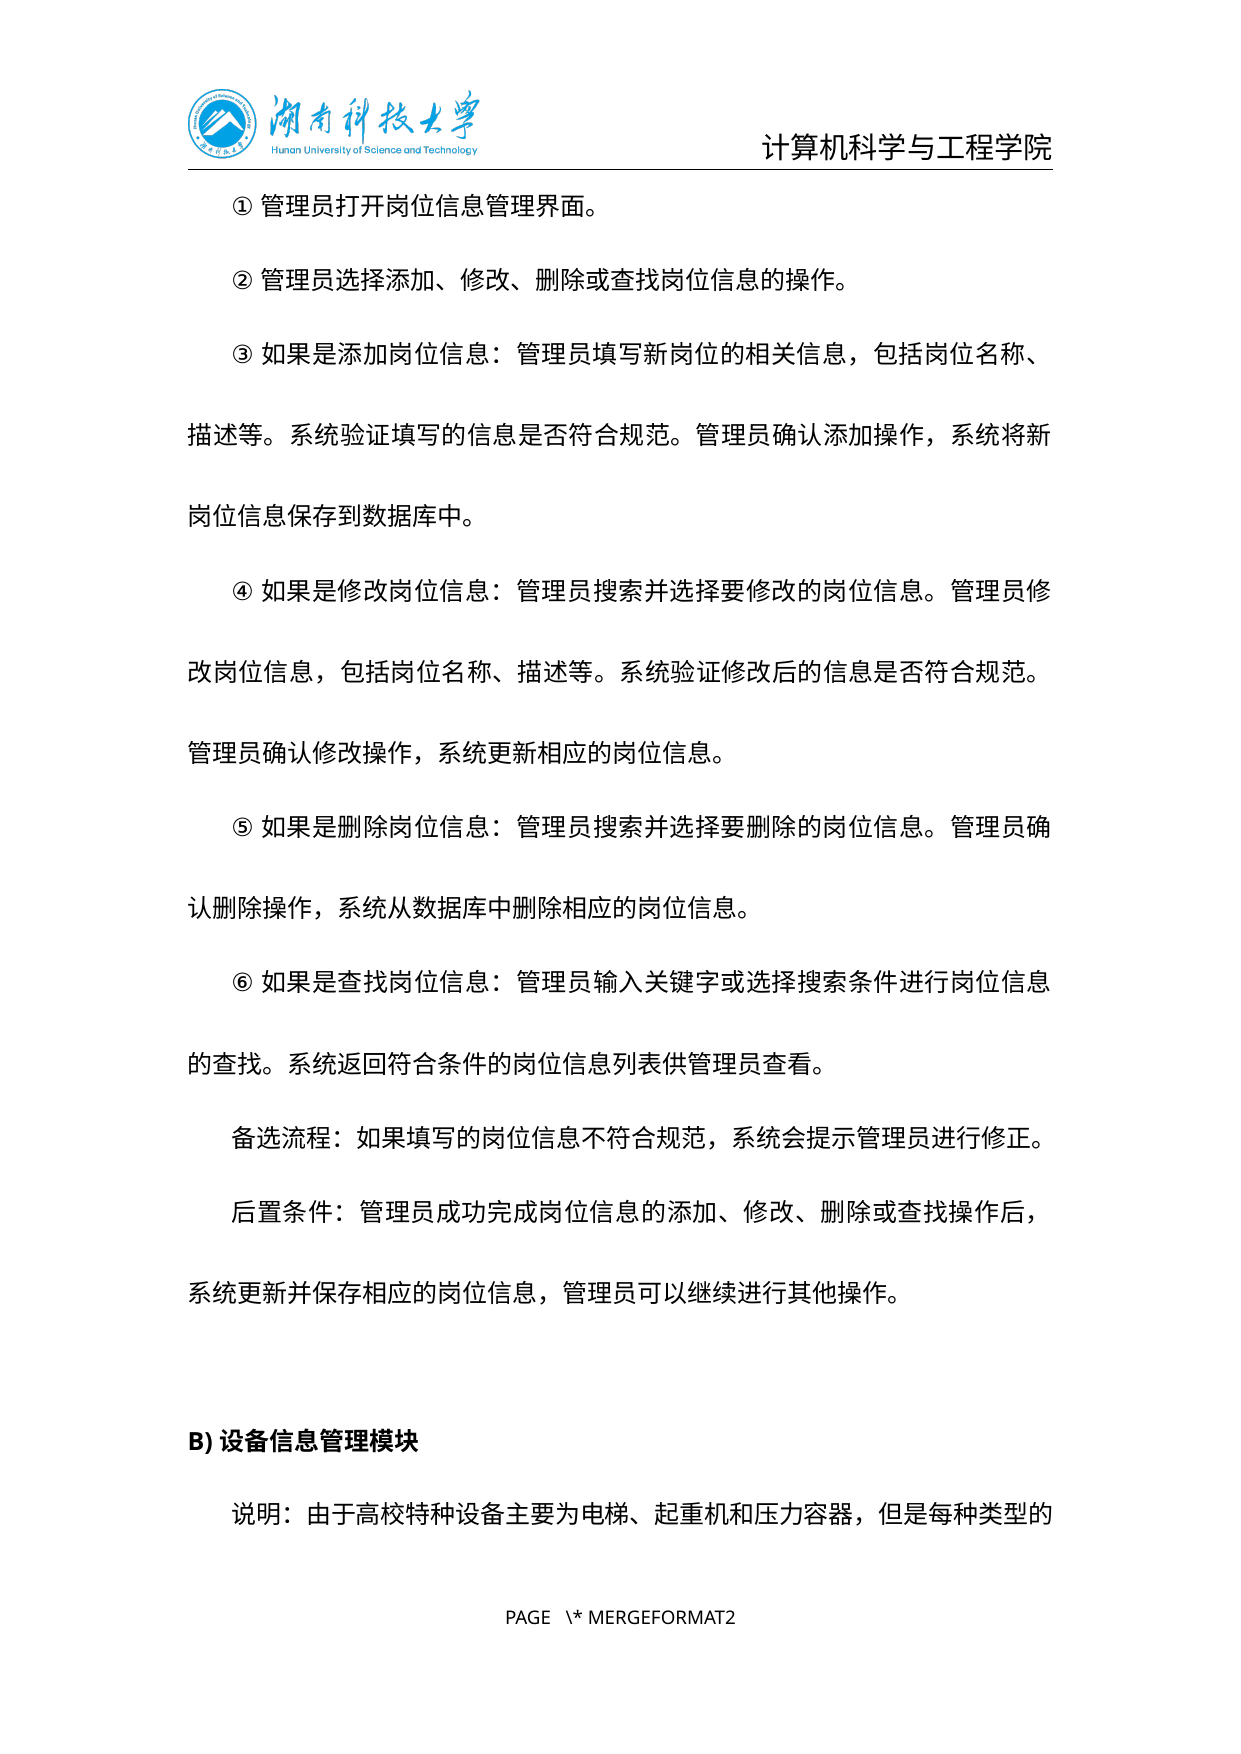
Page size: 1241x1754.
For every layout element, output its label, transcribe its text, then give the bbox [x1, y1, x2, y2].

text ⑤ 如果是删除岗位信息：管理员搜索并选择要删除的岗位信息。管理员确认删除操作，系统从数据库中删除相应的岗位信息。 [187, 793, 1053, 939]
text ② 管理员选择添加、修改、删除或查找岗位信息的操作。 [187, 246, 1053, 311]
picture [187, 88, 480, 159]
text ④ 如果是修改岗位信息：管理员搜索并选择要修改的岗位信息。管理员修改岗位信息，包括岗位名称、描述等。系统验证修改后的信息是否符合规范。管理员确认修改操作，系统更新相应的岗位信息。 [187, 557, 1053, 784]
text B) 设备信息管理模块 [187, 1407, 1053, 1472]
text 备选流程：如果填写的岗位信息不符合规范，系统会提示管理员进行修正。 [187, 1104, 1053, 1169]
text ① 管理员打开岗位信息管理界面。 [187, 172, 1053, 237]
text 说明：由于高校特种设备主要为电梯、起重机和压力容器，但是每种类型的设备属性有些许不同，所以在子模块分配中将它们单独划分为独立子模块，同时由于各设备的功能需求基本一致，所以在用例图中将他们归属于一类。 [187, 1481, 1055, 1546]
text ③ 如果是添加岗位信息：管理员填写新岗位的相关信息，包括岗位名称、描述等。系统验证填写的信息是否符合规范。管理员确认添加操作，系统将新岗位信息保存到数据库中。 [187, 320, 1053, 547]
text 后置条件：管理员成功完成岗位信息的添加、修改、删除或查找操作后，系统更新并保存相应的岗位信息，管理员可以继续进行其他操作。 [187, 1178, 1053, 1324]
text ⑥ 如果是查找岗位信息：管理员输入关键字或选择搜索条件进行岗位信息的查找。系统返回符合条件的岗位信息列表供管理员查看。 [187, 948, 1053, 1095]
